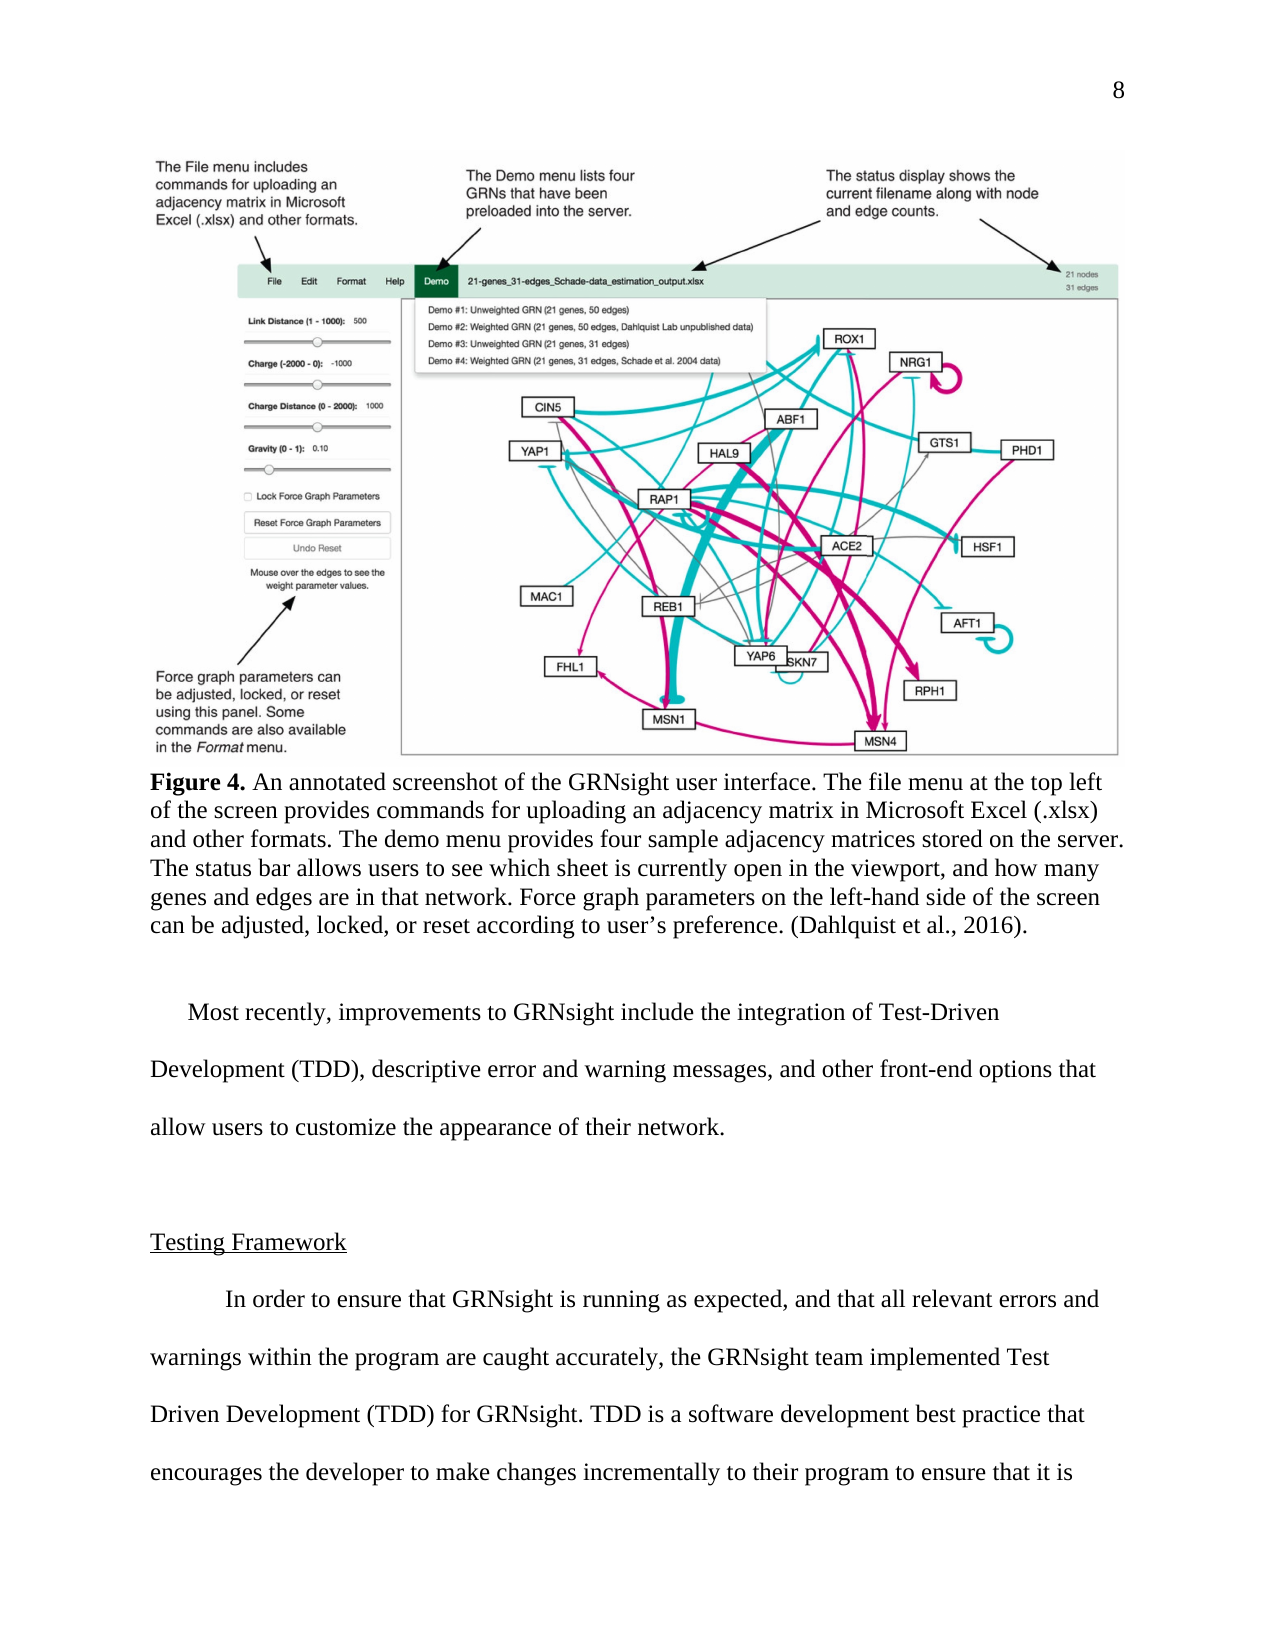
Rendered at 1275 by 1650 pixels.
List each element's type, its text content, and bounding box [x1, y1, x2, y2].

text Testing Framework [150, 1227, 1125, 1255]
text Most recently, improvements to GRNsight include the integration of Test-Driven Development (TDD), descriptive error and warning messages, and other front-end options that allow users to customize the appearance of their network. [150, 997, 1125, 1140]
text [150, 1284, 1125, 1485]
text Figure 4. An annotated screenshot of the GRNsight user interface. The file menu at the top left of the screen provides commands for uploading an adjacency matrix in Microsoft Excel (.xlsx) and other formats. The demo menu provides four sample adjacency matrices stored on the server. The status bar allows users to see which sheet is currently open in the viewport, and how many genes and edges are in that network. Force graph parameters on the left-hand side of the screen can be adjusted, locked, or reset according to user’s preference. (Dahlquist et al., 2016). [150, 767, 1125, 939]
picture [150, 150, 1125, 767]
